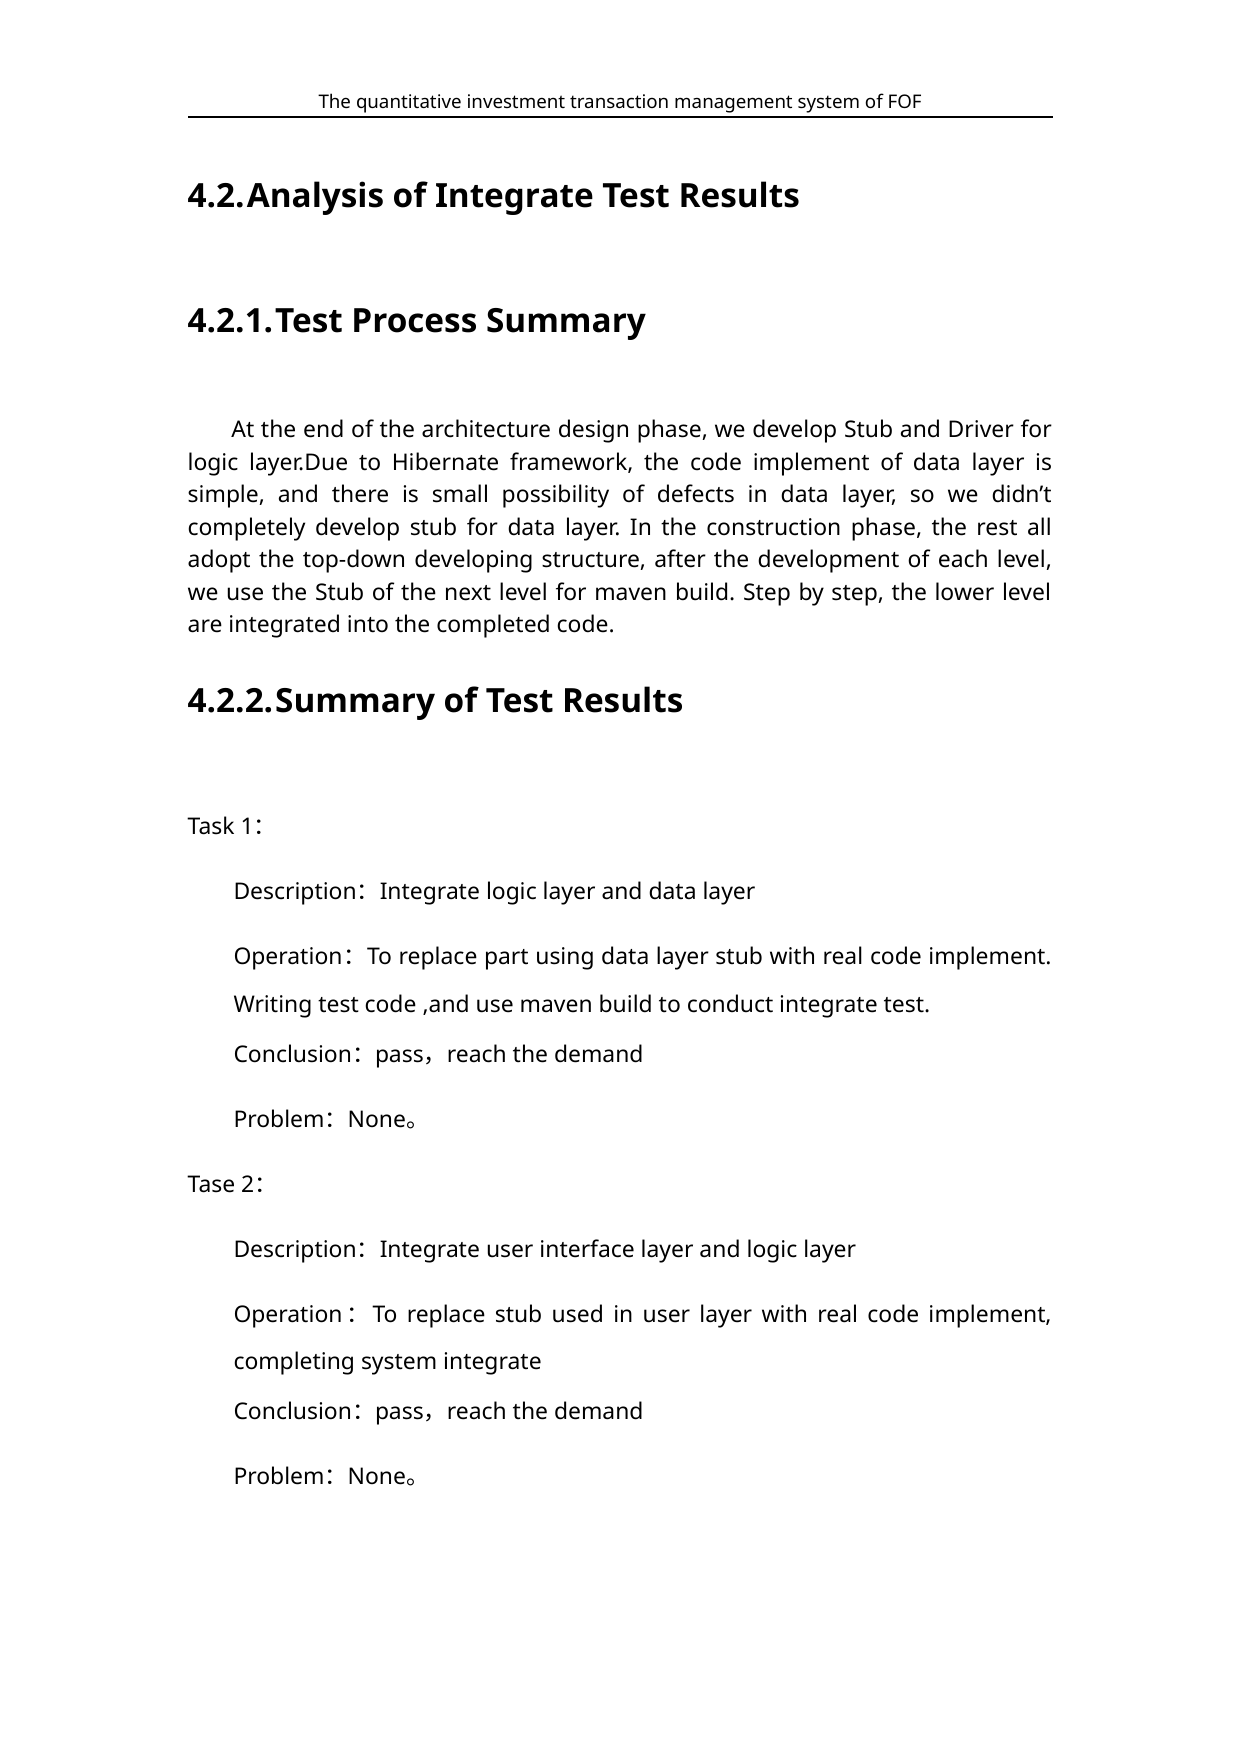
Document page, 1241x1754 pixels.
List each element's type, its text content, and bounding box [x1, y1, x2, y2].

text Operation：To replace stub used in user layer with real code implement, completing system integrate [233, 1280, 1053, 1377]
subtitle Summary of Test Results [187, 667, 1053, 732]
subtitle Test Process Summary [187, 287, 1053, 352]
text Operation：To replace part using data layer stub with real code implement. Writing test code ,and use maven build to conduct integrate test. [233, 922, 1053, 1020]
text Task 1： [187, 792, 1053, 857]
text Description：Integrate logic layer and data layer [233, 857, 1053, 922]
text At the end of the architecture design phase, we develop Stub and Driver for logic layer.Due to Hibernate framework, the code implement of data layer is simple, and there is small possibility of defects in data layer, so we didn’t completely develop stub for data layer. In the construction phase, the rest all adopt the top-down developing structure, after the development of each level, we use the Stub of the next level for maven build. Step by step, the lower level are integrated into the completed code. [187, 412, 1053, 640]
text Conclusion：pass，reach the demand [233, 1377, 1053, 1442]
text Tase 2： [187, 1150, 1053, 1215]
text Description：Integrate user interface layer and logic layer [233, 1215, 1053, 1280]
subtitle Analysis of Integrate Test Results [187, 162, 1053, 227]
text Problem：None。 [233, 1085, 1053, 1150]
text Conclusion：pass，reach the demand [233, 1020, 1053, 1085]
text Problem：None。 [233, 1442, 1053, 1507]
